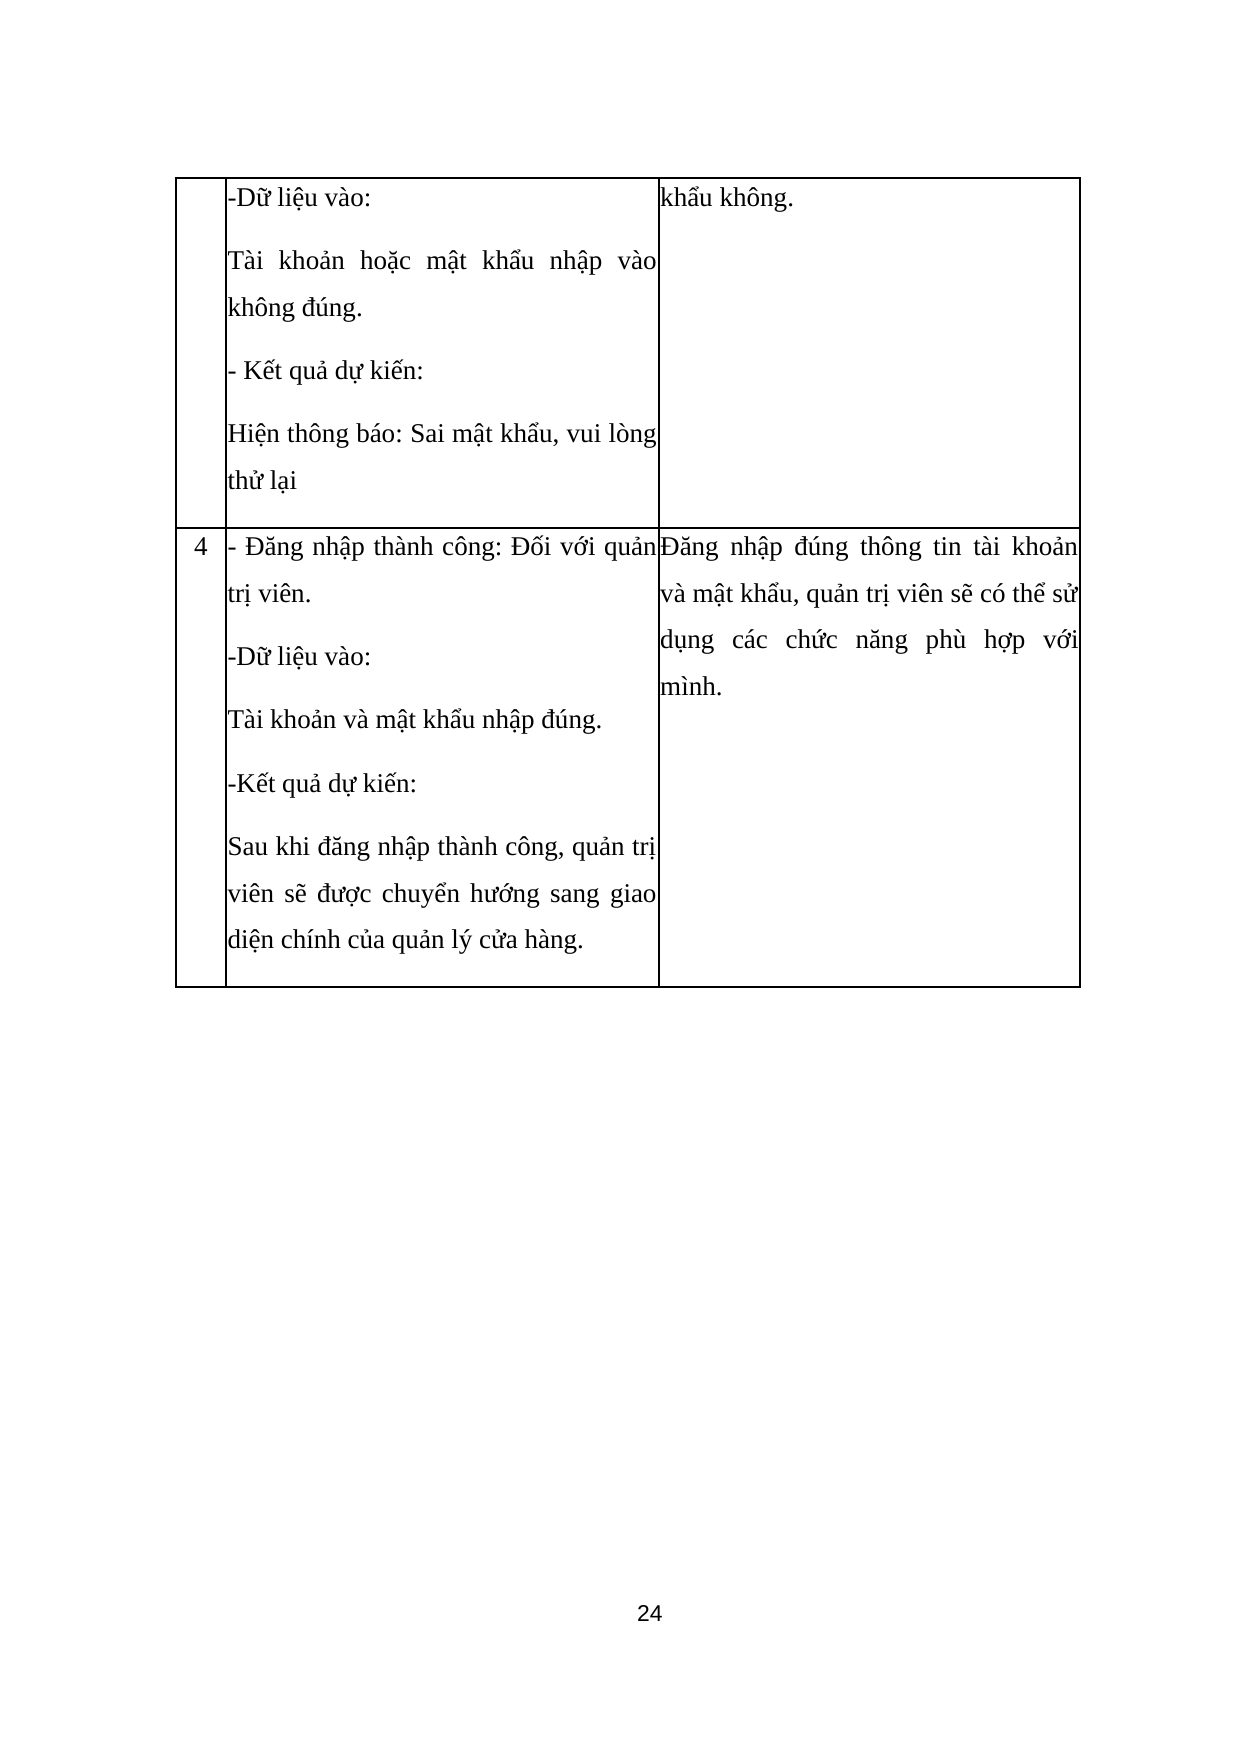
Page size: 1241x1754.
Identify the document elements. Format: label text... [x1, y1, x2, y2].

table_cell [660, 179, 1079, 527]
table_cell 4 [177, 529, 225, 986]
table_cell - Đăng nhập thành công: Đối với quản trị viên. -Dữ liệu vào: Tài khoản và mật khẩu nhập đúng. -Kết quả dự kiến: Sau khi đăng nhập thành công, quản trị viên sẽ được chuyển hướng sang giao diện chính của quản lý cửa hàng. [227, 529, 658, 986]
table_cell 3 [177, 179, 225, 527]
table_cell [227, 179, 658, 527]
table_cell Đăng nhập đúng thông tin tài khoản và mật khẩu, quản trị viên sẽ có thể sử dụng các chức năng phù hợp với mình. [660, 529, 1079, 986]
